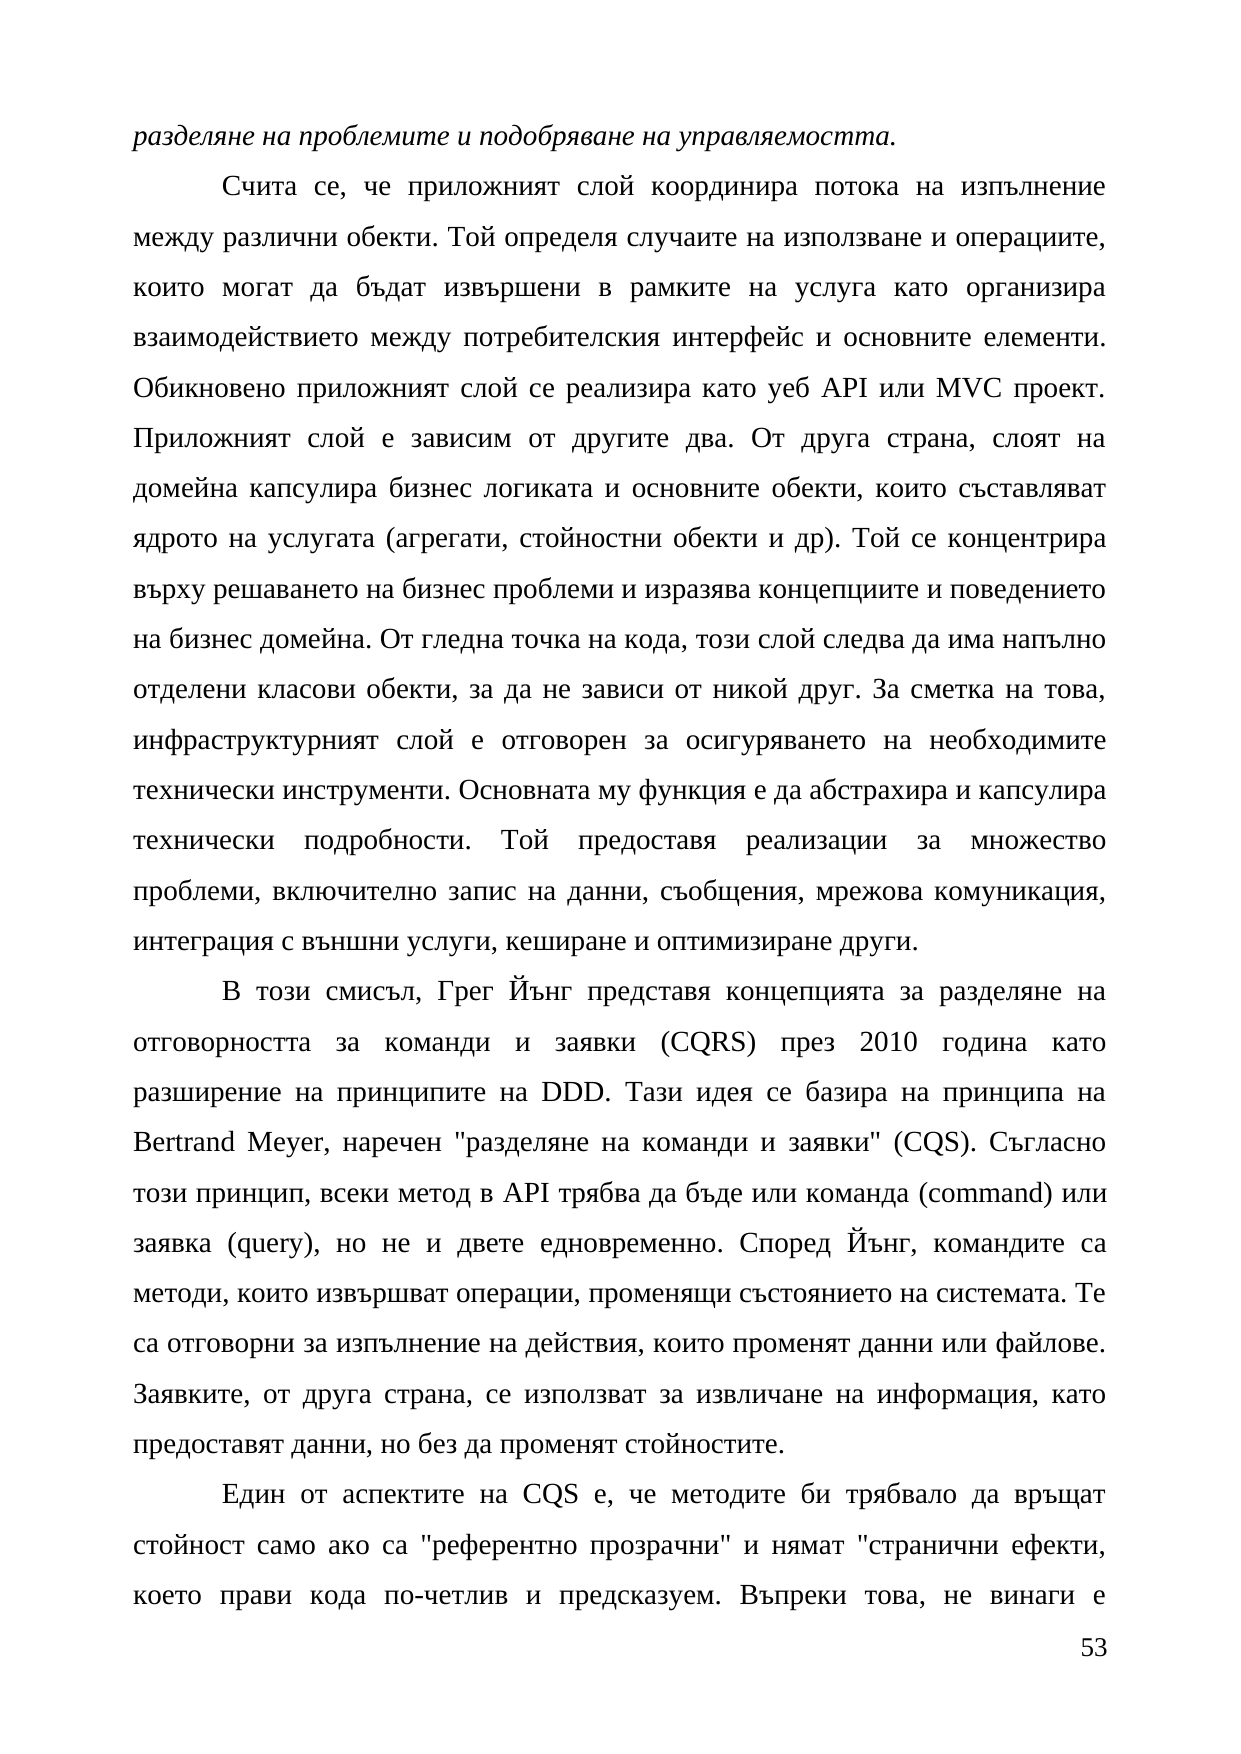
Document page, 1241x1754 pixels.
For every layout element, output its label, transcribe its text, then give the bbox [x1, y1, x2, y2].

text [133, 118, 1107, 152]
text В този смисъл, Грег Йънг представя концепцията за разделяне на отговорността за команди и заявки (CQRS) през 2010 година като разширение на принципите на DDD. Тази идея се базира на принципа на Bertrand Meyer, наречен "разделяне на команди и заявки" (CQS). Съгласно този принцип, всеки метод в API трябва да бъде или команда (command) или заявка (query), но не и двете едновременно. Според Йънг, командите са методи, които извършват операции, променящи състоянието на системата. Те са отговорни за изпълнение на действия, които променят данни или файлове. Заявките, от друга страна, се използват за извличане на информация, като предоставят данни, но без да променят стойностите. [133, 973, 1107, 1460]
text Счита се, че приложният слой координира потока на изпълнение между различни обекти. Той определя случаите на използване и операциите, които могат да бъдат извършени в рамките на услуга като организира взаимодействието между потребителския интерфейс и основните елементи. Обикновено приложният слой се реализира като уеб API или MVC проект. Приложният слой е зависим от другите два. От друга страна, слоят на домейна капсулира бизнес логиката и основните обекти, които съставляват ядрото на услугата (агрегати, стойностни обекти и др). Той се концентрира върху решаването на бизнес проблеми и изразява концепциите и поведението на бизнес домейна. От гледна точка на кода, този слой следва да има напълно отделени класови обекти, за да не зависи от никой друг. За сметка на това, инфраструктурният слой е отговорен за осигуряването на необходимите технически инструменти. Основната му функция е да абстрахира и капсулира технически подробности. Той предоставя реализации за множество проблеми, включително запис на данни, съобщения, мрежова комуникация, интеграция с външни услуги, кеширане и оптимизиране други. [133, 168, 1107, 957]
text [133, 1477, 1107, 1611]
